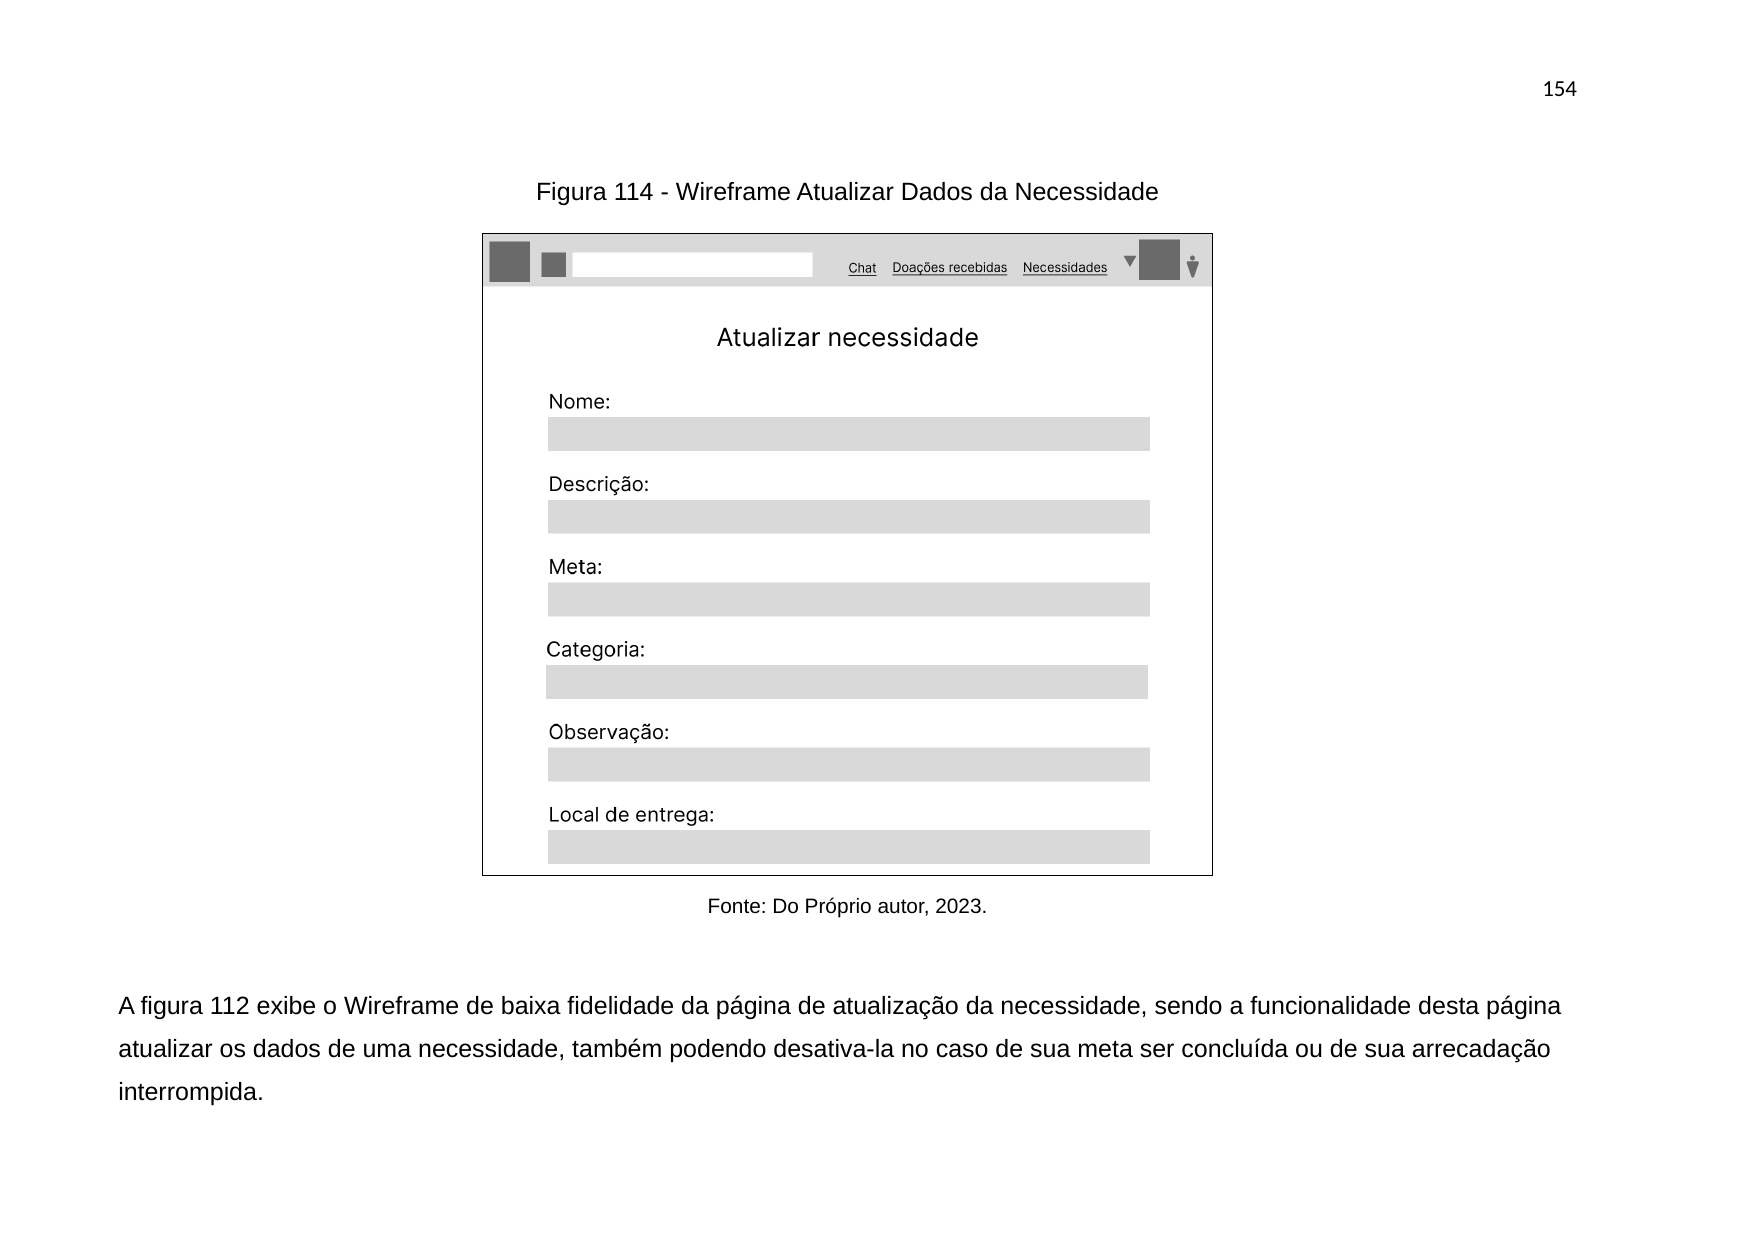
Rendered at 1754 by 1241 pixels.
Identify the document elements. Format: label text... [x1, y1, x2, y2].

text Figura 114 - Wireframe Atualizar Dados da Necessidade [118, 177, 1577, 206]
text A figura 112 exibe o Wireframe de baixa fidelidade da página de atualização da necessidade, sendo a funcionalidade desta página atualizar os dados de uma necessidade, também podendo desativa-la no caso de sua meta ser concluída ou de sua arrecadação interrompida. [118, 991, 1577, 1106]
picture [483, 234, 1212, 875]
text Fonte: Do Próprio autor, 2023. [118, 894, 1577, 918]
